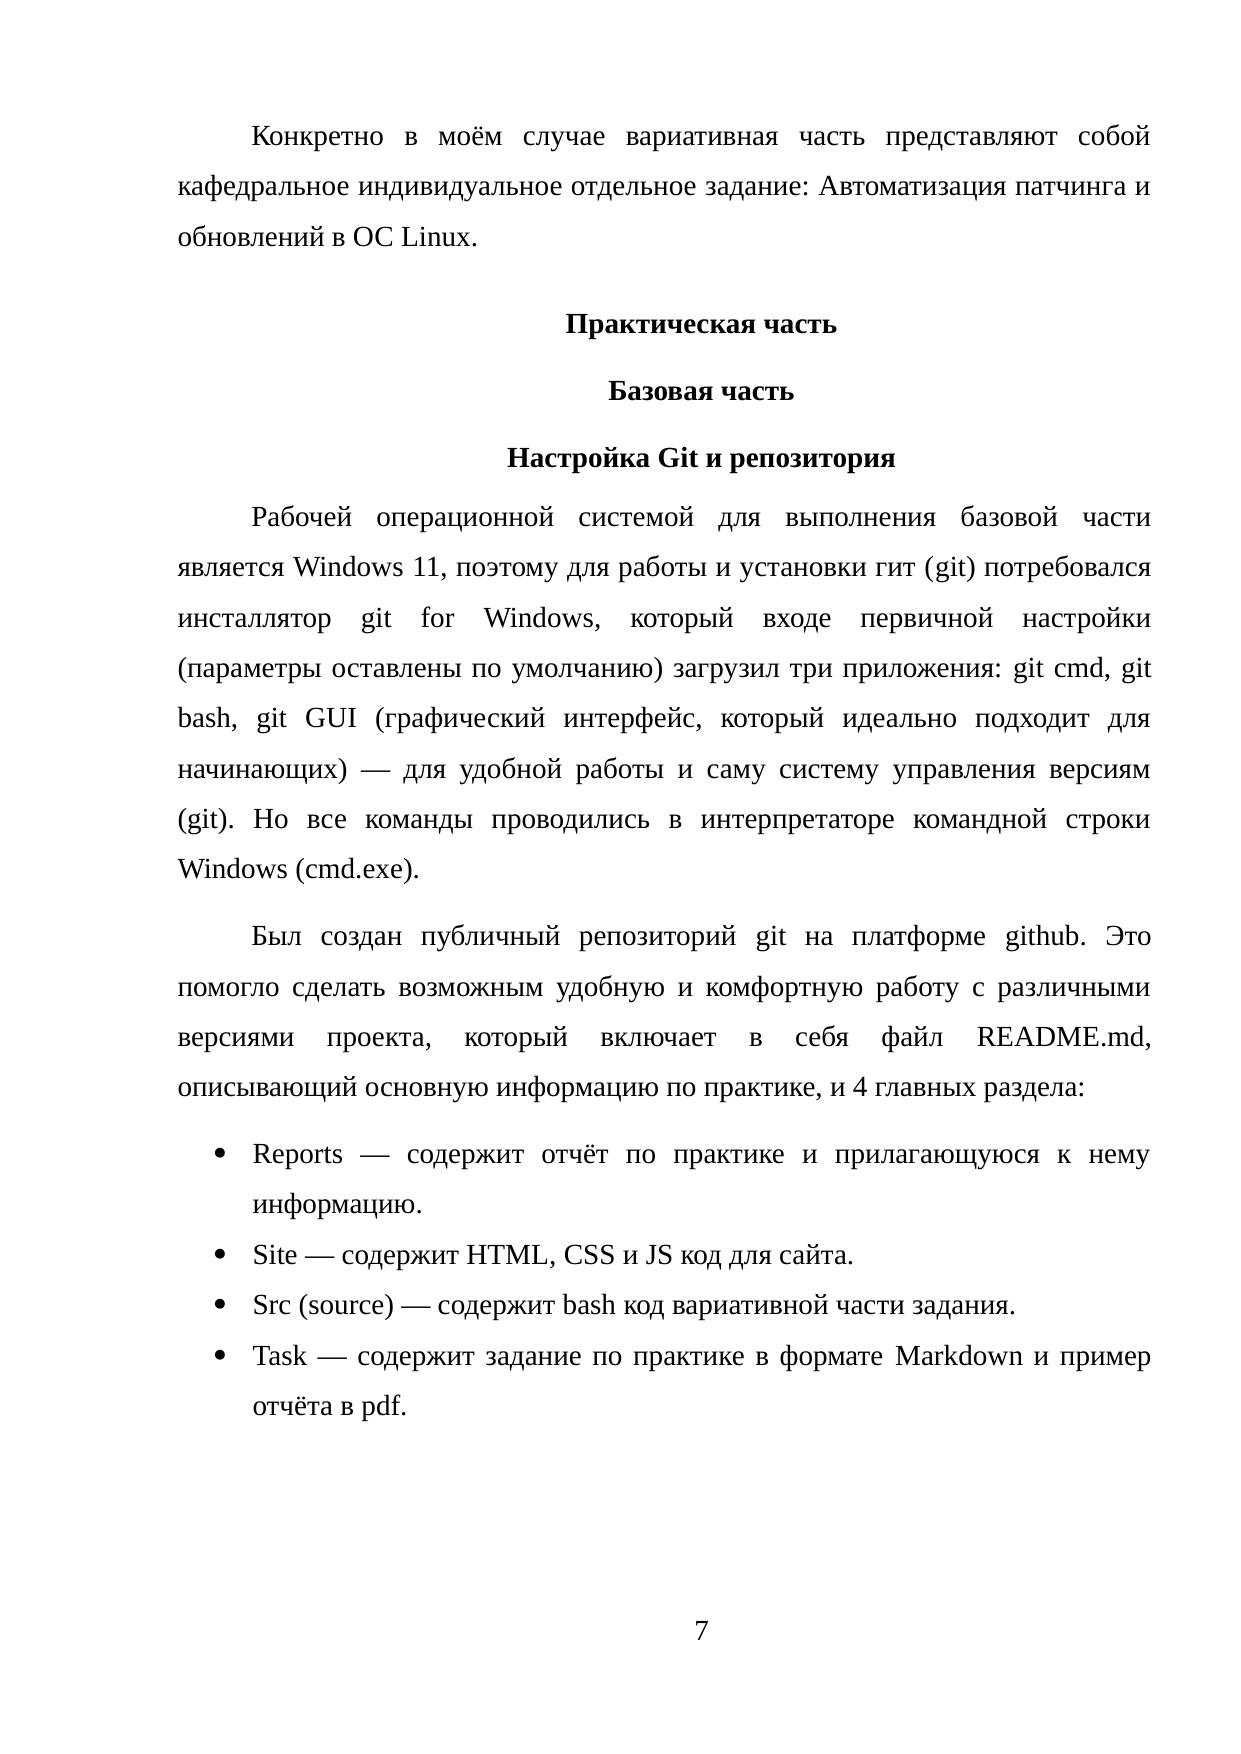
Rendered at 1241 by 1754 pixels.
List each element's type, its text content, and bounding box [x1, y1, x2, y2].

list Reports — содержит отчёт по практике и прилагающуюся к нему информацию. [215, 1136, 1152, 1220]
subtitle Базовая часть [177, 373, 1152, 407]
subtitle Практическая часть [177, 307, 1152, 340]
text Рабочей операционной системой для выполнения базовой части является Windows 11, поэтому для работы и установки гит (git) потребовался инсталлятор git for Windows, который входе первичной настройки (параметры оставлены по умолчанию) загрузил три приложения: git cmd, git bash, git GUI (графический интерфейс, который идеально подходит для начинающих) — для удобной работы и саму систему управления версиям (git). Но все команды проводились в интерпретаторе командной строки Windows (cmd.exe). [177, 499, 1152, 885]
list Src (source) — содержит bash код вариативной части задания. [215, 1287, 1152, 1321]
text Конкретно в моём случае вариативная часть представляют собой кафедральное индивидуальное отдельное задание: Автоматизация патчинга и обновлений в ОС Linux. [177, 118, 1152, 252]
list Task — содержит задание по практике в формате Markdown и пример отчёта в pdf. [215, 1338, 1152, 1422]
text Был создан публичный репозиторий git на платформе github. Это помогло сделать возможным удобную и комфортную работу с различными версиями проекта, который включает в себя файл README.md, описывающий основную информацию по практике, и 4 главных раздела: [177, 918, 1152, 1103]
subtitle Настройка Git и репозитория [177, 441, 1152, 474]
list Site — содержит HTML, CSS и JS код для сайта. [215, 1237, 1152, 1271]
